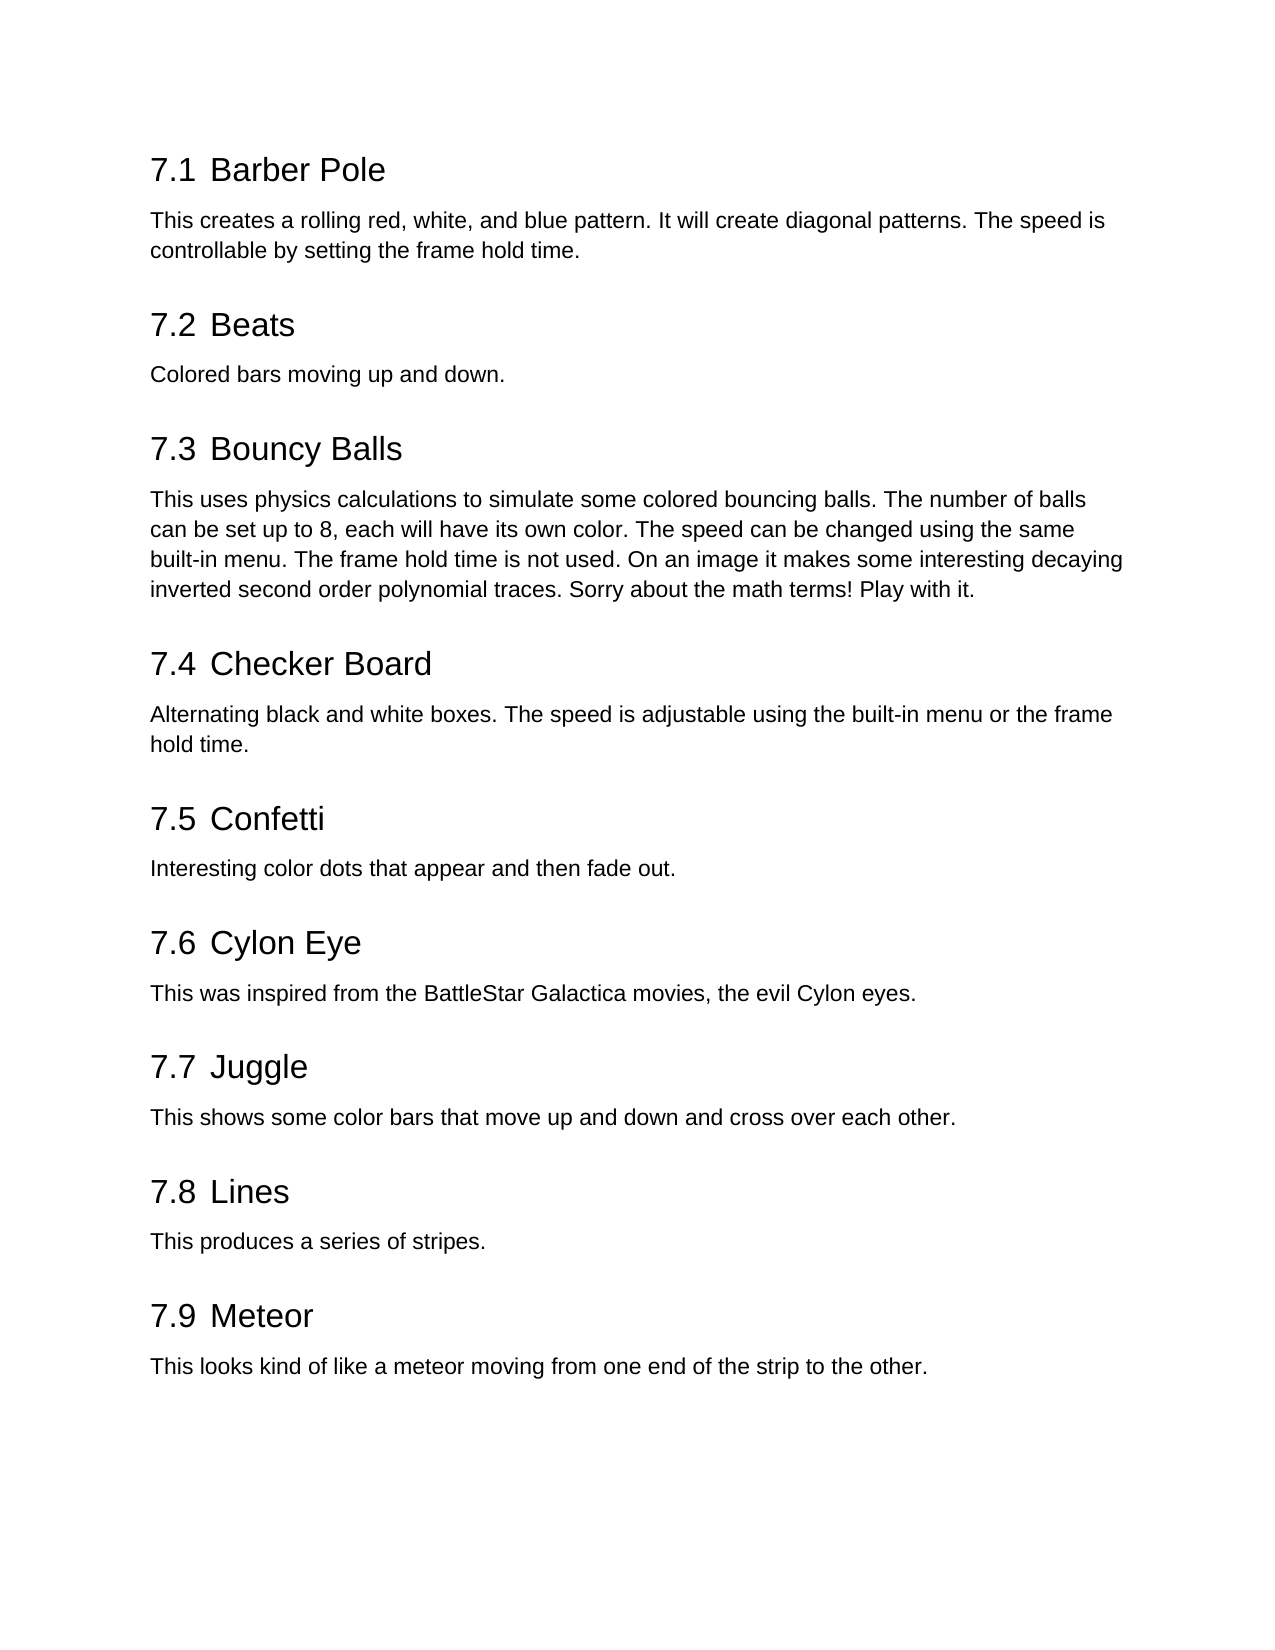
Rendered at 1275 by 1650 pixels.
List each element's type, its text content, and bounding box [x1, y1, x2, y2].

text This shows some color bars that move up and down and cross over each other. [150, 1104, 1125, 1130]
text Alternating black and white boxes. The speed is adjustable using the built-in menu or the frame hold time. [150, 701, 1125, 757]
text This creates a rolling red, white, and blue pattern. It will create diagonal patterns. The speed is controllable by setting the frame hold time. [150, 207, 1125, 263]
subtitle Cylon Eye [150, 923, 1125, 961]
subtitle Confetti [150, 798, 1125, 837]
text This uses physics calculations to simulate some colored bouncing balls. The number of balls can be set up to 8, each will have its own color. The speed can be changed using the same built-in menu. The frame hold time is not used. On an image it makes some interesting decaying inverted second order polynomial traces. Sorry about the math terms! Play with it. [150, 486, 1125, 603]
subtitle Bouncy Balls [150, 429, 1125, 467]
subtitle Barber Pole [150, 150, 1125, 188]
subtitle Beats [150, 304, 1125, 343]
text Colored bars moving up and down. [150, 361, 1125, 388]
text This produces a series of stripes. [150, 1228, 1125, 1255]
text This looks kind of like a meteor moving from one end of the strip to the other. [150, 1353, 1125, 1379]
text Interesting color dots that appear and then fade out. [150, 855, 1125, 882]
subtitle Lines [150, 1172, 1125, 1210]
subtitle Juggle [150, 1047, 1125, 1086]
subtitle Meteor [150, 1296, 1125, 1334]
text This was inspired from the BattleStar Galactica movies, the evil Cylon eyes. [150, 979, 1125, 1006]
subtitle Checker Board [150, 644, 1125, 682]
